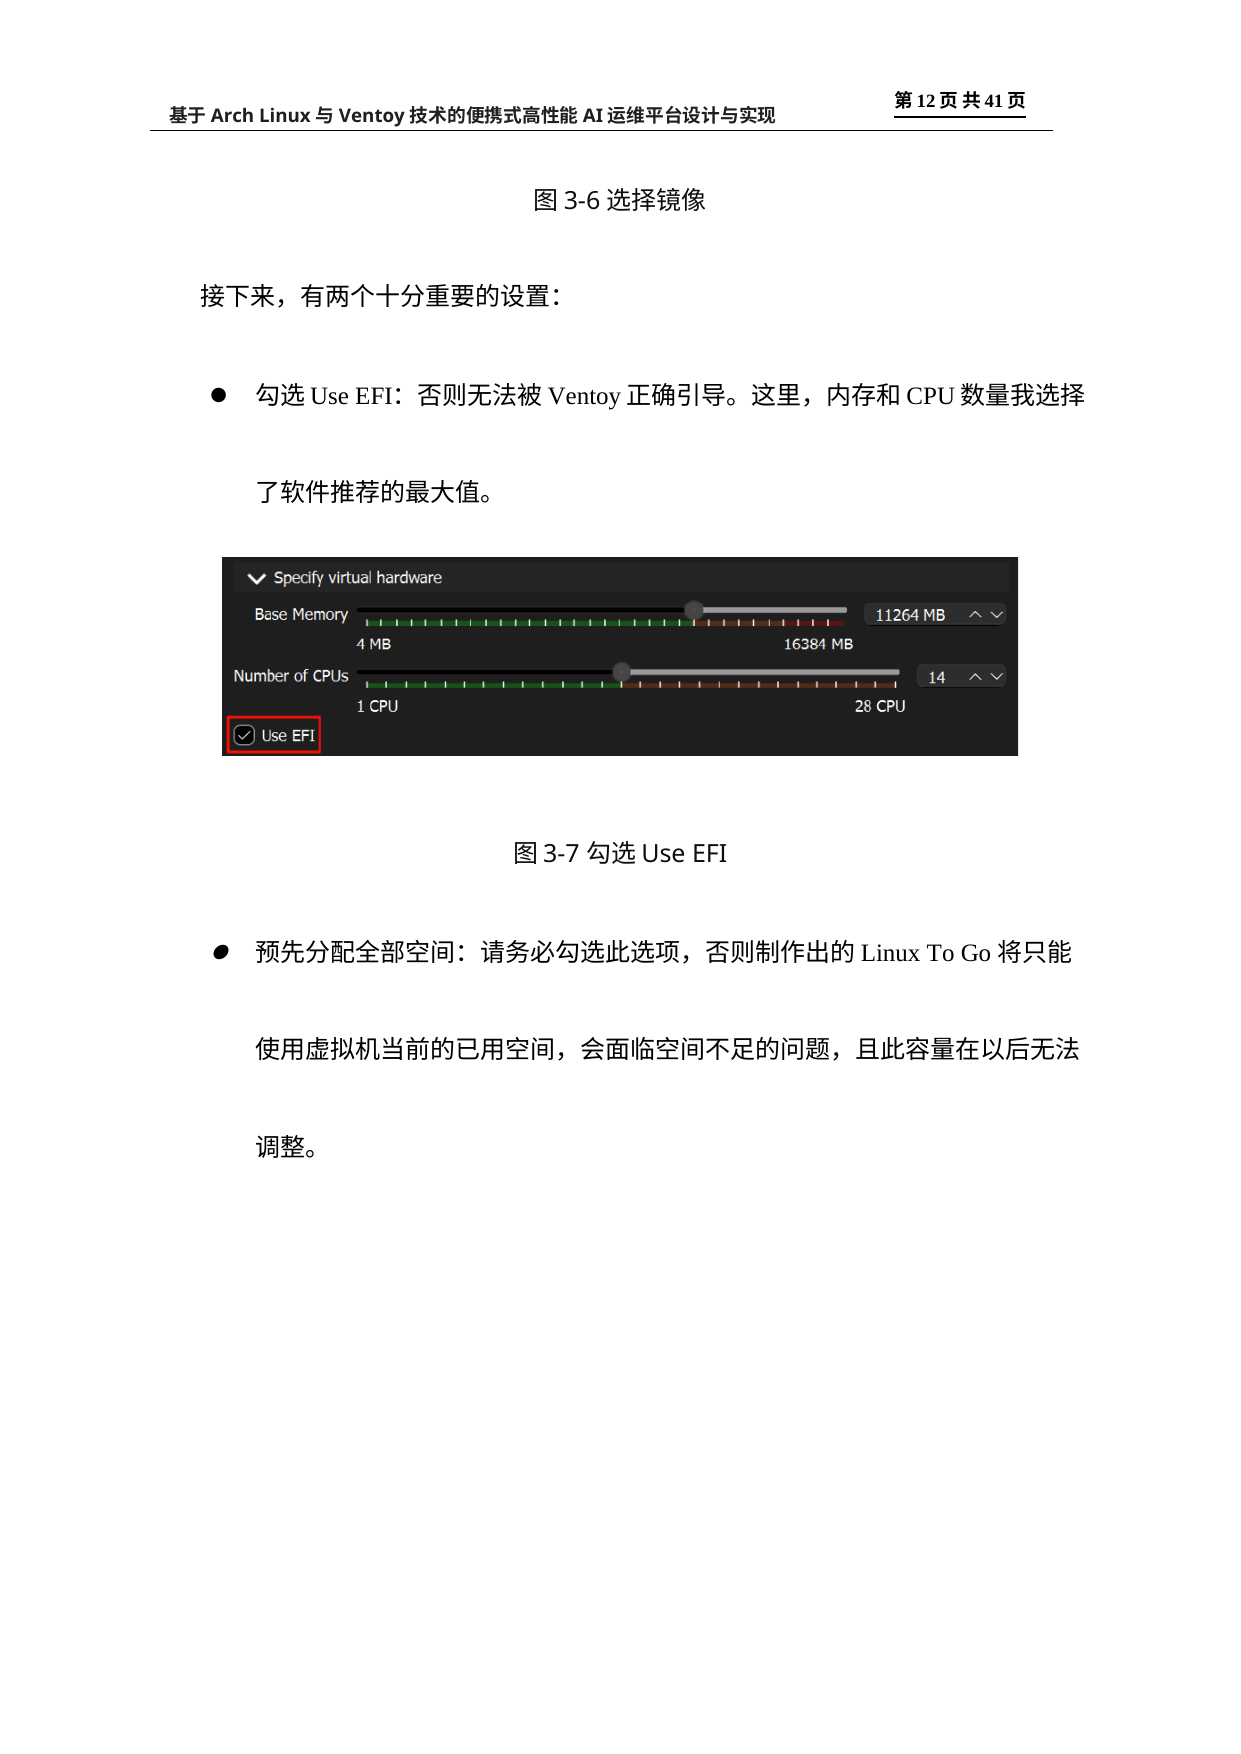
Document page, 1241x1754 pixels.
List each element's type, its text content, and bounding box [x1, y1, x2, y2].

picture [222, 557, 1019, 756]
text 接下来，有两个十分重要的设置： [150, 262, 1090, 327]
text 图3-6 选择镜像 [150, 166, 1090, 231]
list 勾选Use EFI：否则无法被Ventoy正确引导。这里，内存和CPU数量我选择了软件推荐的最大值。 [209, 361, 1090, 523]
text 图3-7 勾选Use EFI [150, 819, 1090, 884]
list 预先分配全部空间：请务必勾选此选项，否则制作出的 Linux To Go 将只能使用虚拟机当前的已用空间，会面临空间不足的问题，且此容量在以后无法调整。 [209, 918, 1090, 1178]
